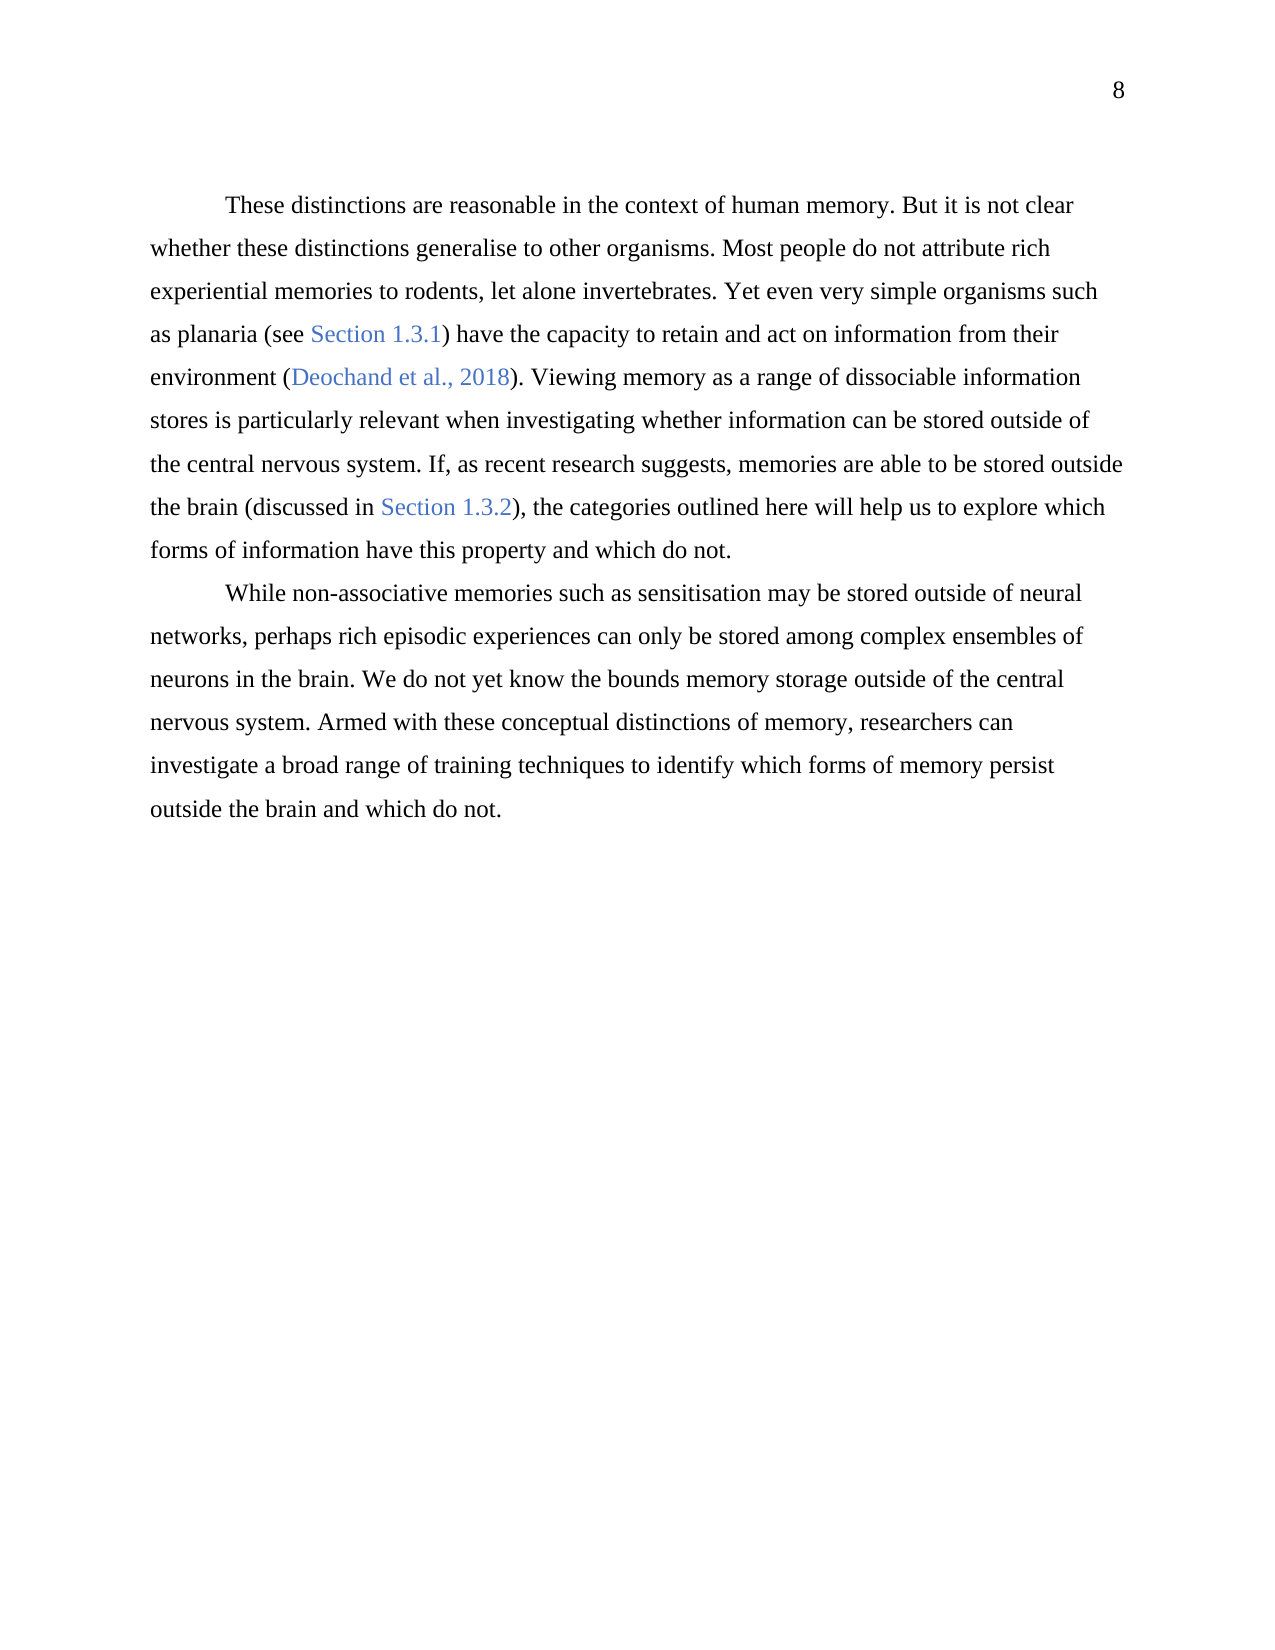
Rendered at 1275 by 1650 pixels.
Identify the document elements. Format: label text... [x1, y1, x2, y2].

text These distinctions are reasonable in the context of human memory. But it is not clear whether these distinctions generalise to other organisms. Most people do not attribute rich experiential memories to rodents, let alone invertebrates. Yet even very simple organisms such as planaria (see Section 1.3.1) have the capacity to retain and act on information from their environment (Deochand et al., 2018). Viewing memory as a range of dissociable information stores is particularly relevant when investigating whether information can be stored outside of the central nervous system. If, as recent research suggests, memories are able to be stored outside the brain (discussed in Section 1.3.2), the categories outlined here will help us to explore which forms of information have this property and which do not. [150, 190, 1125, 564]
text While non-associative memories such as sensitisation may be stored outside of neural networks, perhaps rich episodic experiences can only be stored among complex ensembles of neurons in the brain. We do not yet know the bounds memory storage outside of the central nervous system. Armed with these conceptual distinctions of memory, researchers can investigate a broad range of training techniques to identify which forms of memory persist outside the brain and which do not. [150, 578, 1125, 822]
